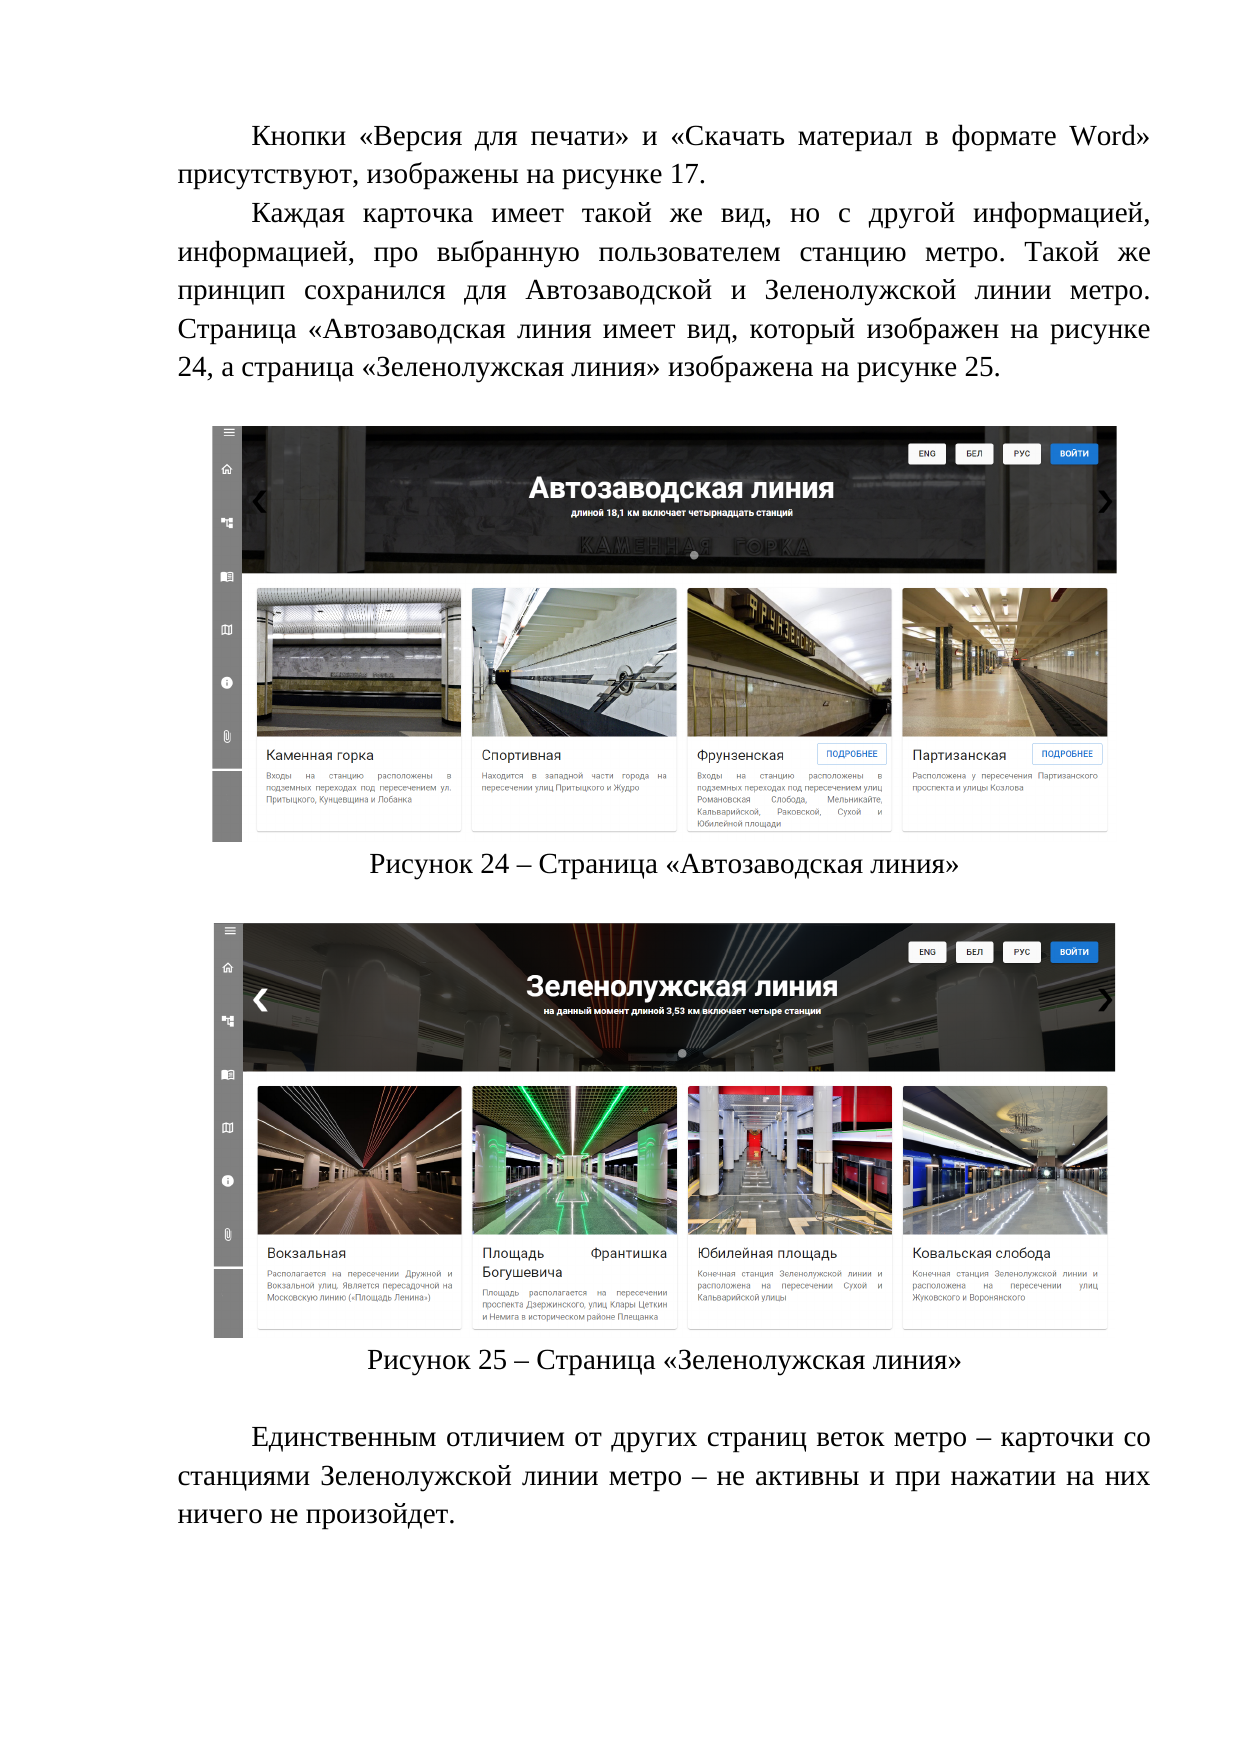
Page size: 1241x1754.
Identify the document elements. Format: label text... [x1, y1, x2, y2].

text Рисунок 24 – Страница «Автозаводская линия» [177, 846, 1152, 879]
picture [212, 426, 1117, 842]
text Каждая карточка имеет такой же вид, но с другой информацией, информацией, про выбранную пользователем станцию метро. Такой же принцип сохранился для Автозаводской и Зеленолужской линии метро. Страница «Автозаводская линия имеет вид, который изображен на рисунке 24, а страница «Зеленолужская линия» изображена на рисунке 25. [177, 195, 1152, 383]
picture [213, 923, 1116, 1338]
text Кнопки «Версия для печати» и «Скачать материал в формате Word» присутствуют, изображены на рисунке 17. [177, 118, 1152, 190]
text Единственным отличием от других страниц веток метро – карточки со станциями Зеленолужской линии метро – не активны и при нажатии на них ничего не произойдет. [177, 1419, 1152, 1530]
text Рисунок 25 – Страница «Зеленолужская линия» [177, 1342, 1152, 1376]
